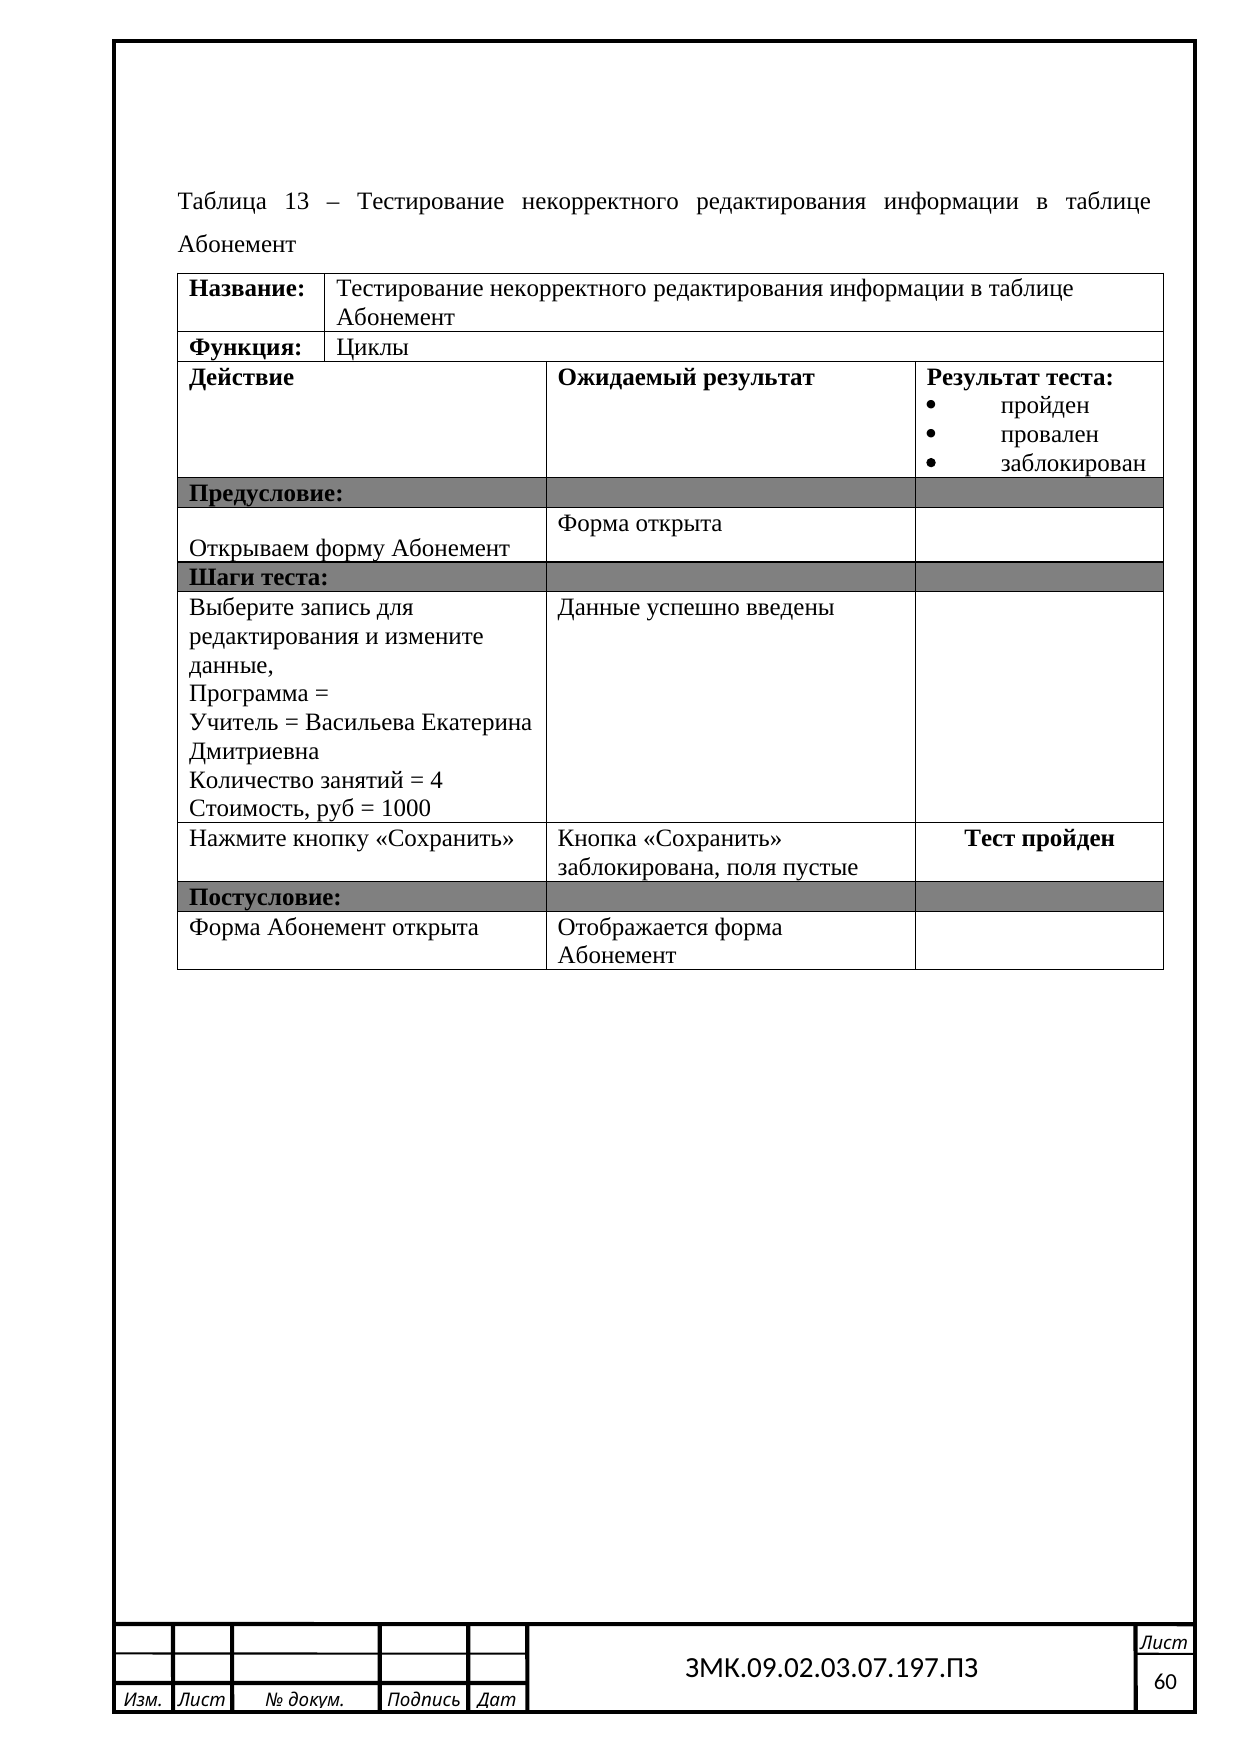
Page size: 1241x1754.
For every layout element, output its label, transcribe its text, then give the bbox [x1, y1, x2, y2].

table_cell Выберите запись для редактирования и измените данные, Программа = Учитель = Васильева Екатерина Дмитриевна Количество занятий = 4 Стоимость, руб = 1000 [178, 592, 546, 822]
table_header Тестирование некорректного редактирования информации в таблице Абонемент [325, 274, 1163, 331]
table_cell Постусловие: [178, 882, 546, 911]
table_cell [916, 478, 1163, 507]
table_cell Данные успешно введены [547, 592, 915, 822]
table_cell [916, 882, 1163, 911]
table_cell Форма Абонемент открыта [178, 912, 546, 969]
table_header Название: [178, 274, 324, 331]
table_cell [916, 592, 1163, 822]
table_cell [916, 508, 1163, 561]
table_cell Результат теста: пройден провален заблокирован [916, 362, 1163, 477]
table_cell [547, 563, 915, 591]
table_cell Ожидаемый результат [547, 362, 915, 477]
table_cell [916, 563, 1163, 591]
table_cell [547, 478, 915, 507]
text Таблица 13 – Тестирование некорректного редактирования информации в таблице Абонемент [177, 186, 1152, 258]
table_cell Кнопка «Сохранить» заблокирована, поля пустые [547, 823, 915, 881]
table_cell Тест пройден [916, 823, 1163, 881]
table_cell Нажмите кнопку «Сохранить» [178, 823, 546, 881]
table_cell [547, 882, 915, 911]
table_cell [916, 912, 1163, 969]
table_cell Действие [178, 362, 546, 477]
table_cell Форма открыта [547, 508, 915, 561]
table_cell Открываем форму Абонемент [178, 508, 546, 561]
table_cell Отображается форма Абонемент [547, 912, 915, 969]
table_cell Предусловие: [178, 478, 546, 507]
table_cell Шаги теста: [178, 563, 546, 591]
table_cell Циклы [325, 332, 1163, 361]
table_cell Функция: [178, 332, 324, 361]
